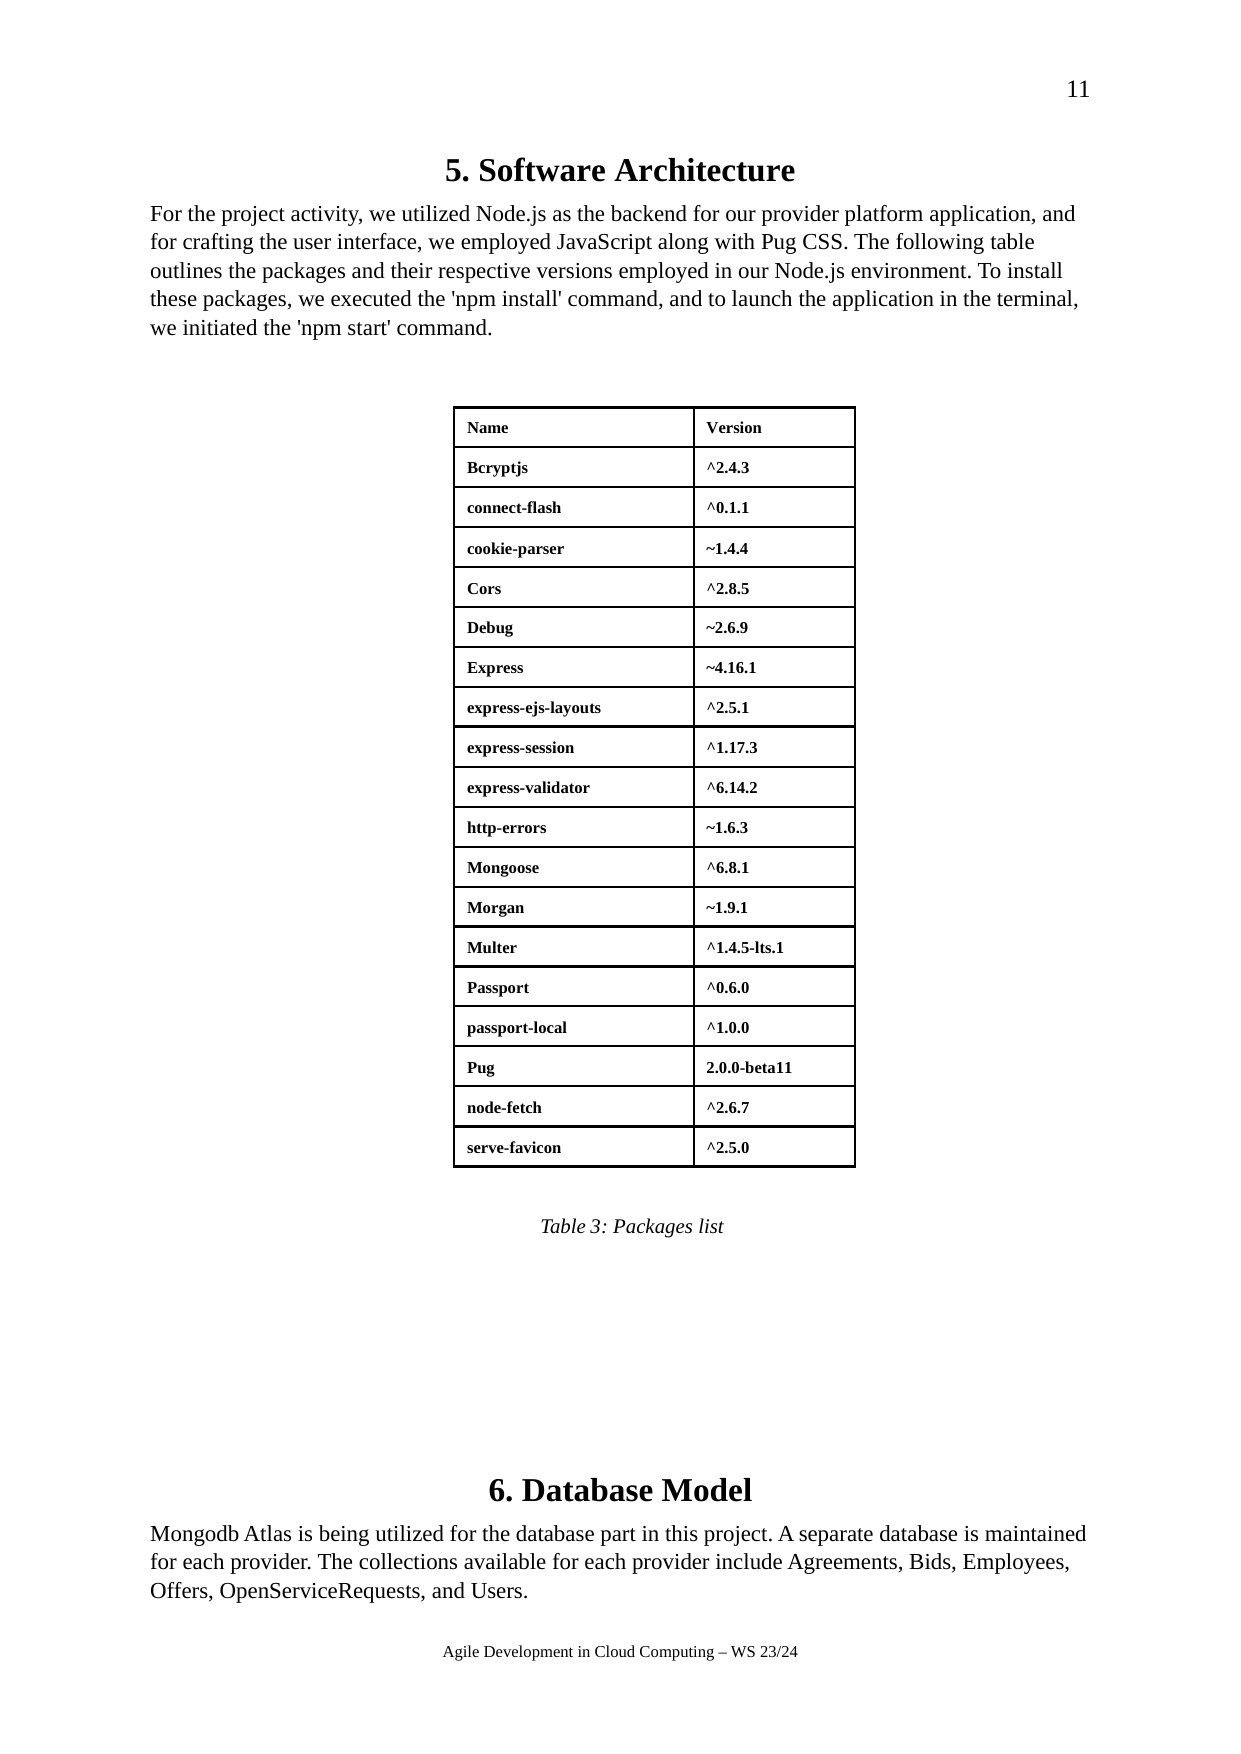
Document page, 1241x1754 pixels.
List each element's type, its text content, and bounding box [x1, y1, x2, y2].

table_cell ^6.14.2 [695, 768, 854, 806]
text Table 3: Packages list [421, 1215, 777, 1238]
table_cell http-errors [455, 808, 693, 846]
table_cell Bcryptjs [455, 448, 693, 486]
table_header Name [455, 409, 693, 446]
table_cell ^2.5.0 [695, 1128, 854, 1165]
table_cell Mongoose [455, 848, 693, 886]
table_cell ^2.8.5 [695, 568, 854, 606]
text For the project activity, we utilized Node.js as the backend for our provider platform application, and for crafting the user interface, we employed JavaScript along with Pug CSS. The following table outlines the packages and their respective versions employed in our Node.js environment. To install these packages, we executed the 'npm install' command, and to launch the application in the terminal, we initiated the 'npm start' command. [150, 200, 1090, 340]
table_cell Express [455, 648, 693, 686]
table_cell Passport [455, 968, 693, 1005]
table_cell Multer [455, 928, 693, 965]
table_cell node-fetch [455, 1087, 693, 1125]
subtitle 6. Database Model [150, 1470, 1090, 1508]
table_cell express-validator [455, 768, 693, 806]
table_cell Cors [455, 568, 693, 606]
table_cell ^2.6.7 [695, 1087, 854, 1125]
table_cell Morgan [455, 888, 693, 925]
text Mongodb Atlas is being utilized for the database part in this project. A separate database is maintained for each provider. The collections available for each provider include Agreements, Bids, Employees, Offers, OpenServiceRequests, and Users. [150, 1520, 1090, 1603]
table_cell ^1.17.3 [695, 728, 854, 766]
table_cell ~1.6.3 [695, 808, 854, 846]
table_cell ~4.16.1 [695, 648, 854, 686]
table_cell 2.0.0-beta11 [695, 1047, 854, 1085]
table_cell express-ejs-layouts [455, 688, 693, 725]
table_cell ^6.8.1 [695, 848, 854, 886]
table_cell ~2.6.9 [695, 608, 854, 646]
table_cell express-session [455, 728, 693, 766]
table_cell Debug [455, 608, 693, 646]
table_cell ^0.1.1 [695, 488, 854, 526]
table_cell ~1.4.4 [695, 528, 854, 566]
table_cell ^1.0.0 [695, 1007, 854, 1045]
table_cell passport-local [455, 1007, 693, 1045]
table_cell ^0.6.0 [695, 968, 854, 1005]
table_header Version [695, 409, 854, 446]
subtitle 5. Software Architecture [150, 150, 1090, 188]
table_cell connect-flash [455, 488, 693, 526]
table_cell ^1.4.5-lts.1 [695, 928, 854, 965]
table_cell ^2.5.1 [695, 688, 854, 725]
table_cell serve-favicon [455, 1128, 693, 1165]
table_cell Pug [455, 1047, 693, 1085]
table_cell cookie-parser [455, 528, 693, 566]
table_cell ^2.4.3 [695, 448, 854, 486]
table_cell ~1.9.1 [695, 888, 854, 925]
